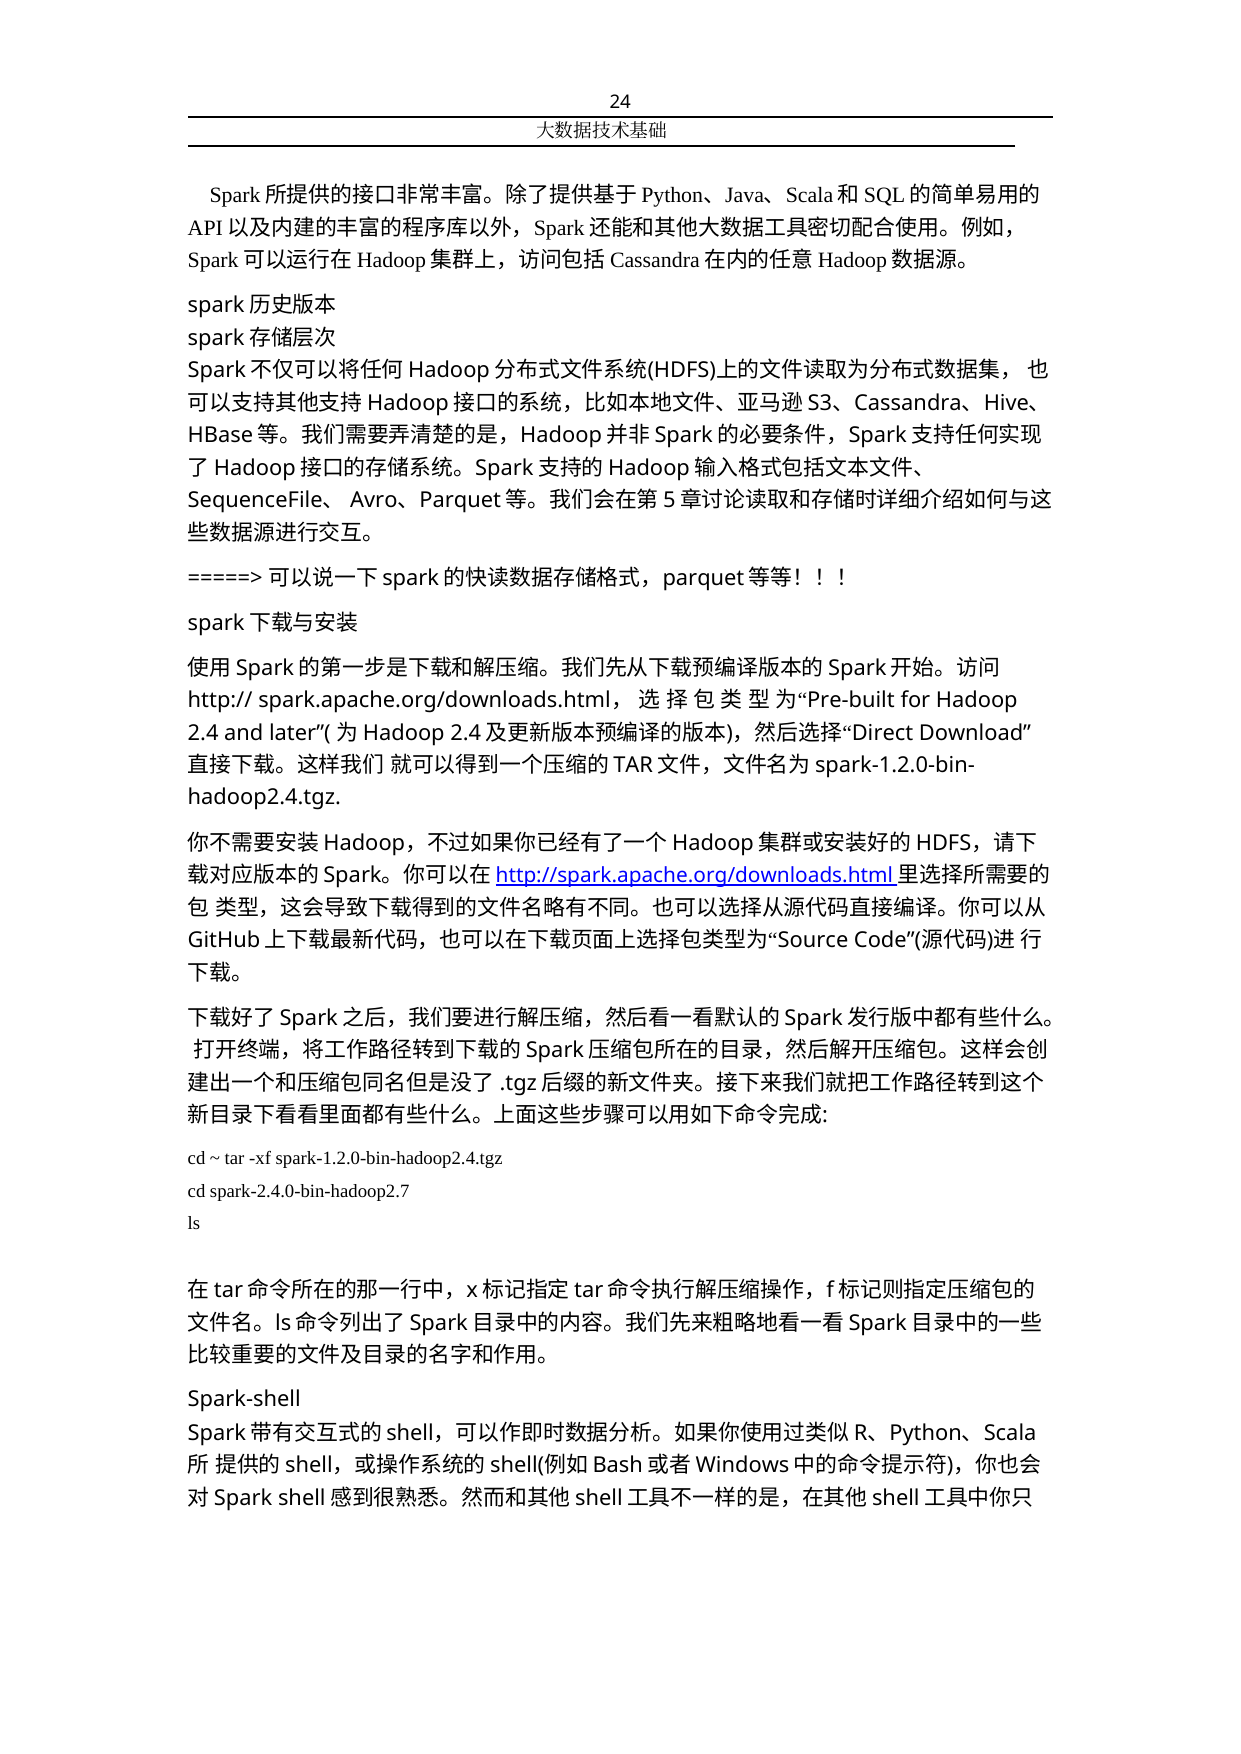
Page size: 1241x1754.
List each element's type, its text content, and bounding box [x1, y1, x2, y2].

text cd spark-2.4.0-bin-hadoop2.7 [187, 1174, 1053, 1207]
text Spark不仅可以将任何Hadoop分布式文件系统(HDFS)上的文件读取为分布式数据集， 也可以支持其他支持Hadoop接口的系统，比如本地文件、亚马逊S3、Cassandra、Hive、 HBase等。我们需要弄清楚的是，Hadoop并非Spark的必要条件，Spark支持任何实现 了Hadoop接口的存储系统。Spark支持的Hadoop输入格式包括文本文件、SequenceFile、 Avro、Parquet等。我们会在第5章讨论读取和存储时详细介绍如何与这些数据源进行交互。 [187, 352, 1053, 547]
text ls [187, 1207, 1053, 1239]
list spark存储层次 [187, 319, 1053, 352]
text 使用Spark的第一步是下载和解压缩。我们先从下载预编译版本的Spark开始。访问http:// spark.apache.org/downloads.html， 选 择 包 类 型 为“Pre-built for Hadoop 2.4 and later”( 为Hadoop 2.4及更新版本预编译的版本)，然后选择“Direct Download”直接下载。这样我们 就可以得到一个压缩的TAR文件，文件名为spark-1.2.0-bin-hadoop2.4.tgz. [187, 649, 1053, 812]
text 在tar命令所在的那一行中，x标记指定tar命令执行解压缩操作，f标记则指定压缩包的文件名。ls命令列出了Spark目录中的内容。我们先来粗略地看一看Spark目录中的一些 比较重要的文件及目录的名字和作用。 [187, 1272, 1053, 1369]
text Spark所提供的接口非常丰富。除了提供基于Python、Java、Scala和SQL的简单易用的API以及内建的丰富的程序库以外，Spark还能和其他大数据工具密切配合使用。例如， Spark可以运行在Hadoop集群上，访问包括Cassandra在内的任意Hadoop数据源。 [187, 177, 1053, 274]
text 下载好了Spark之后，我们要进行解压缩，然后看一看默认的Spark发行版中都有些什么。 打开终端，将工作路径转到下载的Spark压缩包所在的目录，然后解开压缩包。这样会创 建出一个和压缩包同名但是没了 .tgz后缀的新文件夹。接下来我们就把工作路径转到这个 新目录下看看里面都有些什么。上面这些步骤可以用如下命令完成: [187, 999, 1053, 1129]
text 你不需要安装Hadoop，不过如果你已经有了一个Hadoop集群或安装好的HDFS，请下 载对应版本的Spark。你可以在http://spark.apache.org/downloads.html里选择所需要的包 类型，这会导致下载得到的文件名略有不同。也可以选择从源代码直接编译。你可以从GitHub上下载最新代码，也可以在下载页面上选择包类型为“Source Code”(源代码)进 行下载。 [187, 824, 1053, 987]
text cd ~ tar -xf spark-1.2.0-bin-hadoop2.4.tgz [187, 1142, 1053, 1174]
text spark下载与安装 [187, 604, 1053, 637]
text =====> 可以说一下spark的快读数据存储格式，parquet等等！！！ [187, 559, 1053, 592]
text Spark-shell [187, 1382, 1053, 1414]
list spark历史版本 [187, 287, 1053, 319]
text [187, 1414, 1053, 1512]
